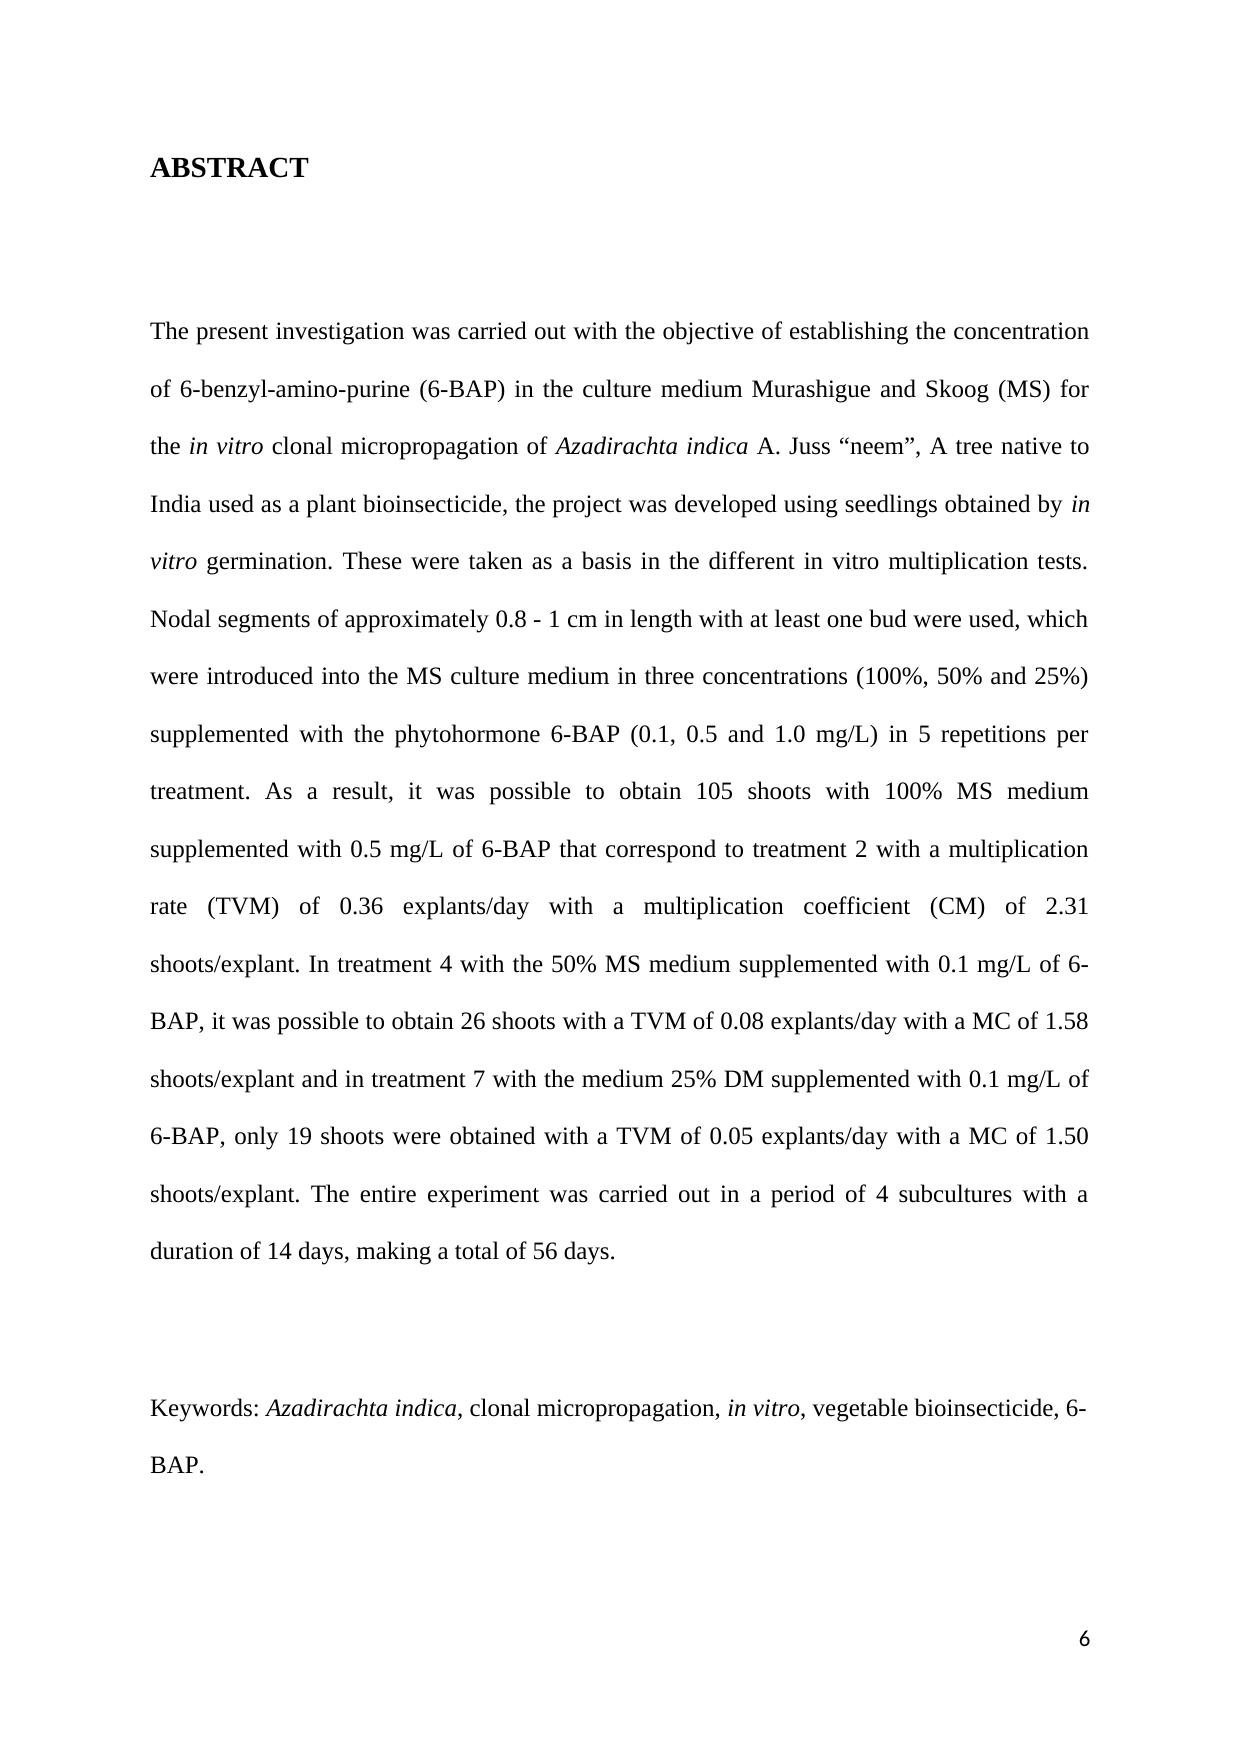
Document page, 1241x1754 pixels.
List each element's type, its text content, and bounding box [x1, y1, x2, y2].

text The present investigation was carried out with the objective of establishing the concentration of 6-benzyl-amino-purine (6-BAP) in the culture medium Murashigue and Skoog (MS) for the in vitro clonal micropropagation of Azadirachta indica A. Juss “neem”, A tree native to India used as a plant bioinsecticide, the project was developed using seedlings obtained by in vitro germination. These were taken as a basis in the different in vitro multiplication tests. Nodal segments of approximately 0.8 - 1 cm in length with at least one bud were used, which were introduced into the MS culture medium in three concentrations (100%, 50% and 25%) supplemented with the phytohormone 6-BAP (0.1, 0.5 and 1.0 mg/L) in 5 repetitions per treatment. As a result, it was possible to obtain 105 shoots with 100% MS medium supplemented with 0.5 mg/L of 6-BAP that correspond to treatment 2 with a multiplication rate (TVM) of 0.36 explants/day with a multiplication coefficient (CM) of 2.31 shoots/explant. In treatment 4 with the 50% MS medium supplemented with 0.1 mg/L of 6-BAP, it was possible to obtain 26 shoots with a TVM of 0.08 explants/day with a MC of 1.58 shoots/explant and in treatment 7 with the medium 25% DM supplemented with 0.1 mg/L of 6-BAP, only 19 shoots were obtained with a TVM of 0.05 explants/day with a MC of 1.50 shoots/explant. The entire experiment was carried out in a period of 4 subcultures with a duration of 14 days, making a total of 56 days. [150, 316, 1090, 1265]
subtitle ABSTRACT [150, 150, 1090, 183]
text Keywords: Azadirachta indica, clonal micropropagation, in vitro, vegetable bioinsecticide, 6-BAP. [150, 1393, 1090, 1479]
